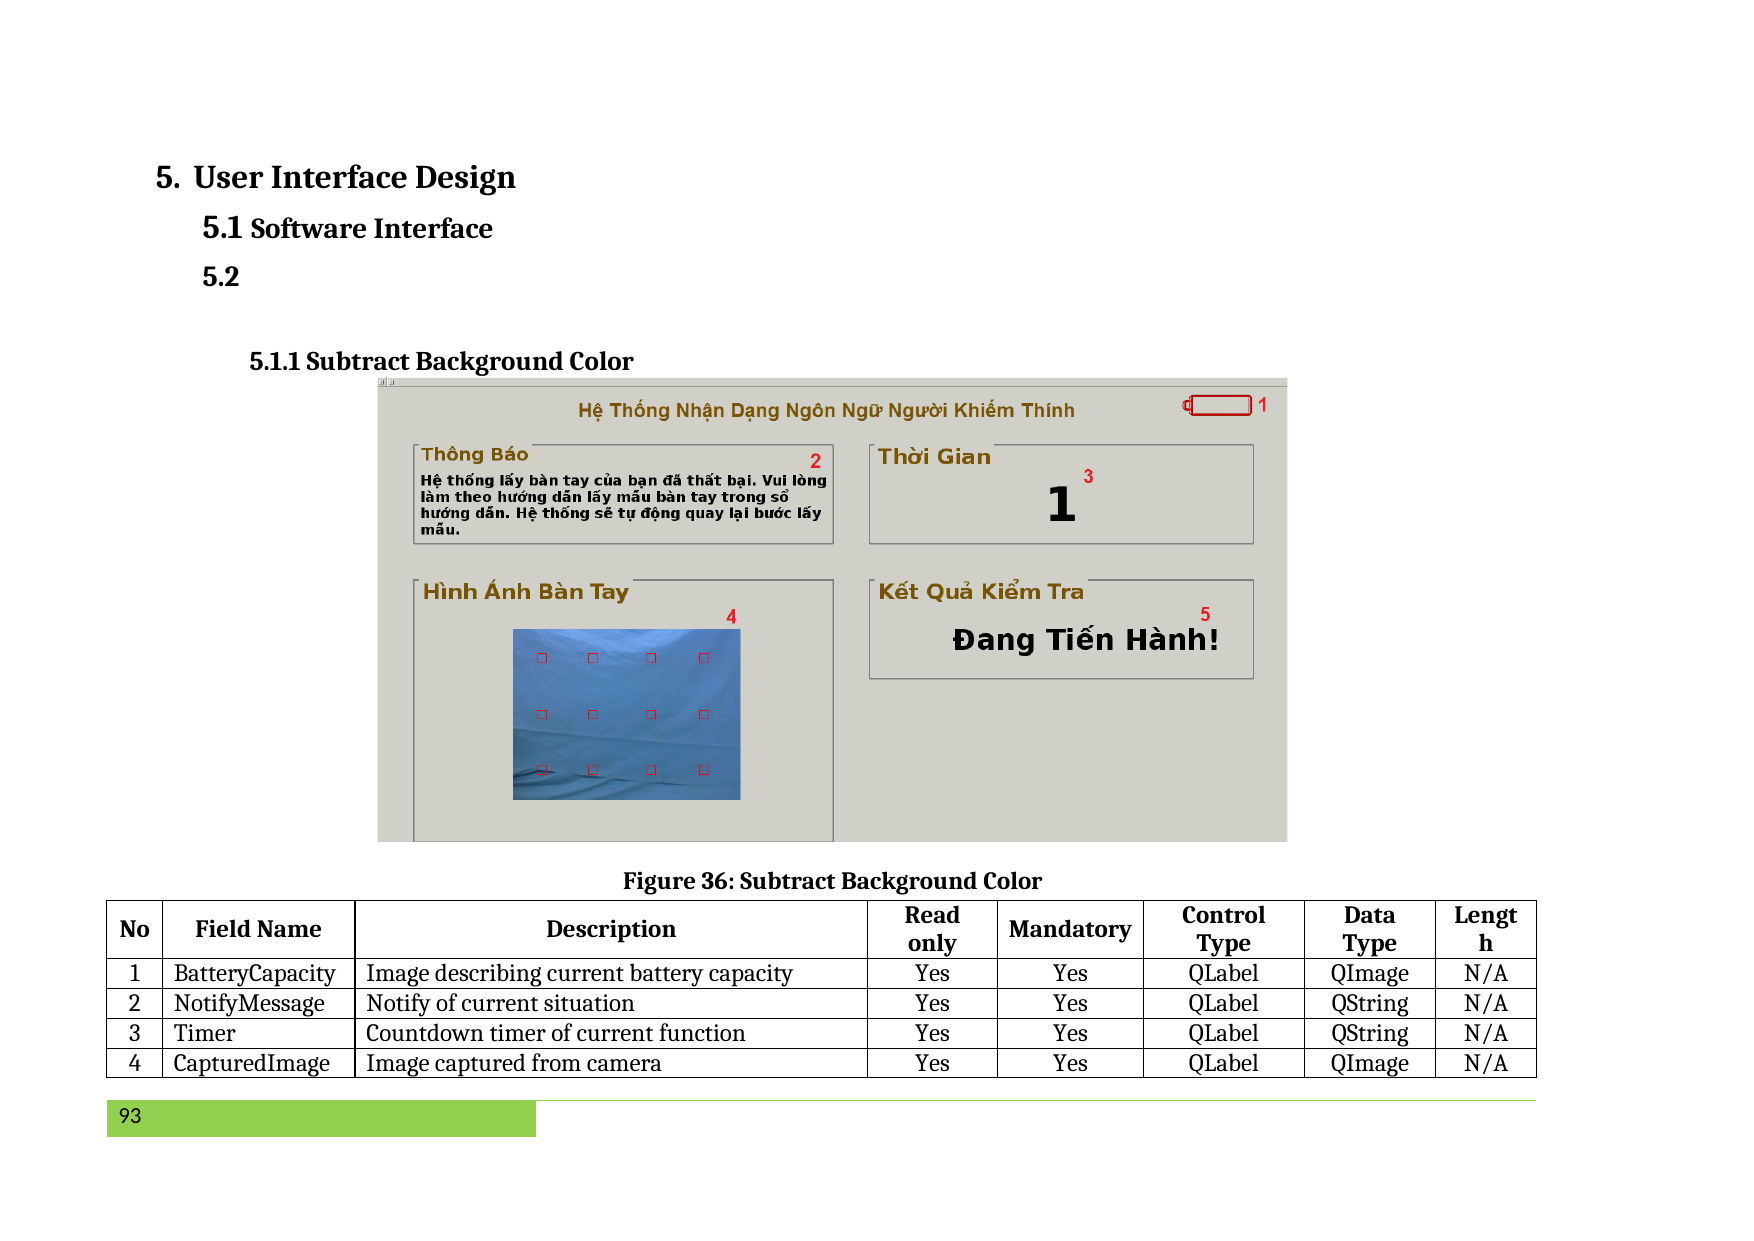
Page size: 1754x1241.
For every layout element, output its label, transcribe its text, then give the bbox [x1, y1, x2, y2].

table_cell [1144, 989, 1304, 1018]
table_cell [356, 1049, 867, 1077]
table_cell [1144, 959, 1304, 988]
subtitle User Interface Design [156, 158, 1547, 196]
text Figure 36: Subtract Background Color [118, 867, 1547, 895]
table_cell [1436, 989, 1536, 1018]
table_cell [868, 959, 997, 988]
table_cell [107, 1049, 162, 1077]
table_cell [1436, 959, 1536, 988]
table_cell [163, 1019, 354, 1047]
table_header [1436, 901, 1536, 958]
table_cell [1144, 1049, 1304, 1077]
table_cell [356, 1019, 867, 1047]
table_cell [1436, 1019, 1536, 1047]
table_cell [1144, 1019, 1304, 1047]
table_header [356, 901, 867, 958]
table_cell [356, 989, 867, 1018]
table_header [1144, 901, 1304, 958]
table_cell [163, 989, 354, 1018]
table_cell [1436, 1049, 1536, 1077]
picture [377, 377, 1288, 842]
subtitle Software Interface [202, 209, 1547, 247]
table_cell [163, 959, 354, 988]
subtitle 5.1.1 Subtract Background Color [249, 346, 1547, 377]
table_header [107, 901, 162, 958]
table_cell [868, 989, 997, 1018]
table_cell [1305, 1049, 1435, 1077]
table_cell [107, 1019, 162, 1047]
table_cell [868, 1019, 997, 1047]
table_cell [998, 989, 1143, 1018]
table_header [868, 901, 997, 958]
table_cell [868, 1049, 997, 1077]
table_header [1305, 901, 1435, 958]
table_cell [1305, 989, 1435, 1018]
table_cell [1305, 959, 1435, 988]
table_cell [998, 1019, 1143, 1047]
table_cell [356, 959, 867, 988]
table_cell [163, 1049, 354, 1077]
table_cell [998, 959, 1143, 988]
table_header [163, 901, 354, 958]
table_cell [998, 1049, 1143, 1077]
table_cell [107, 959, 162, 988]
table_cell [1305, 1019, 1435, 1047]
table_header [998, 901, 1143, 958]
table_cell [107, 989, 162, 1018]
